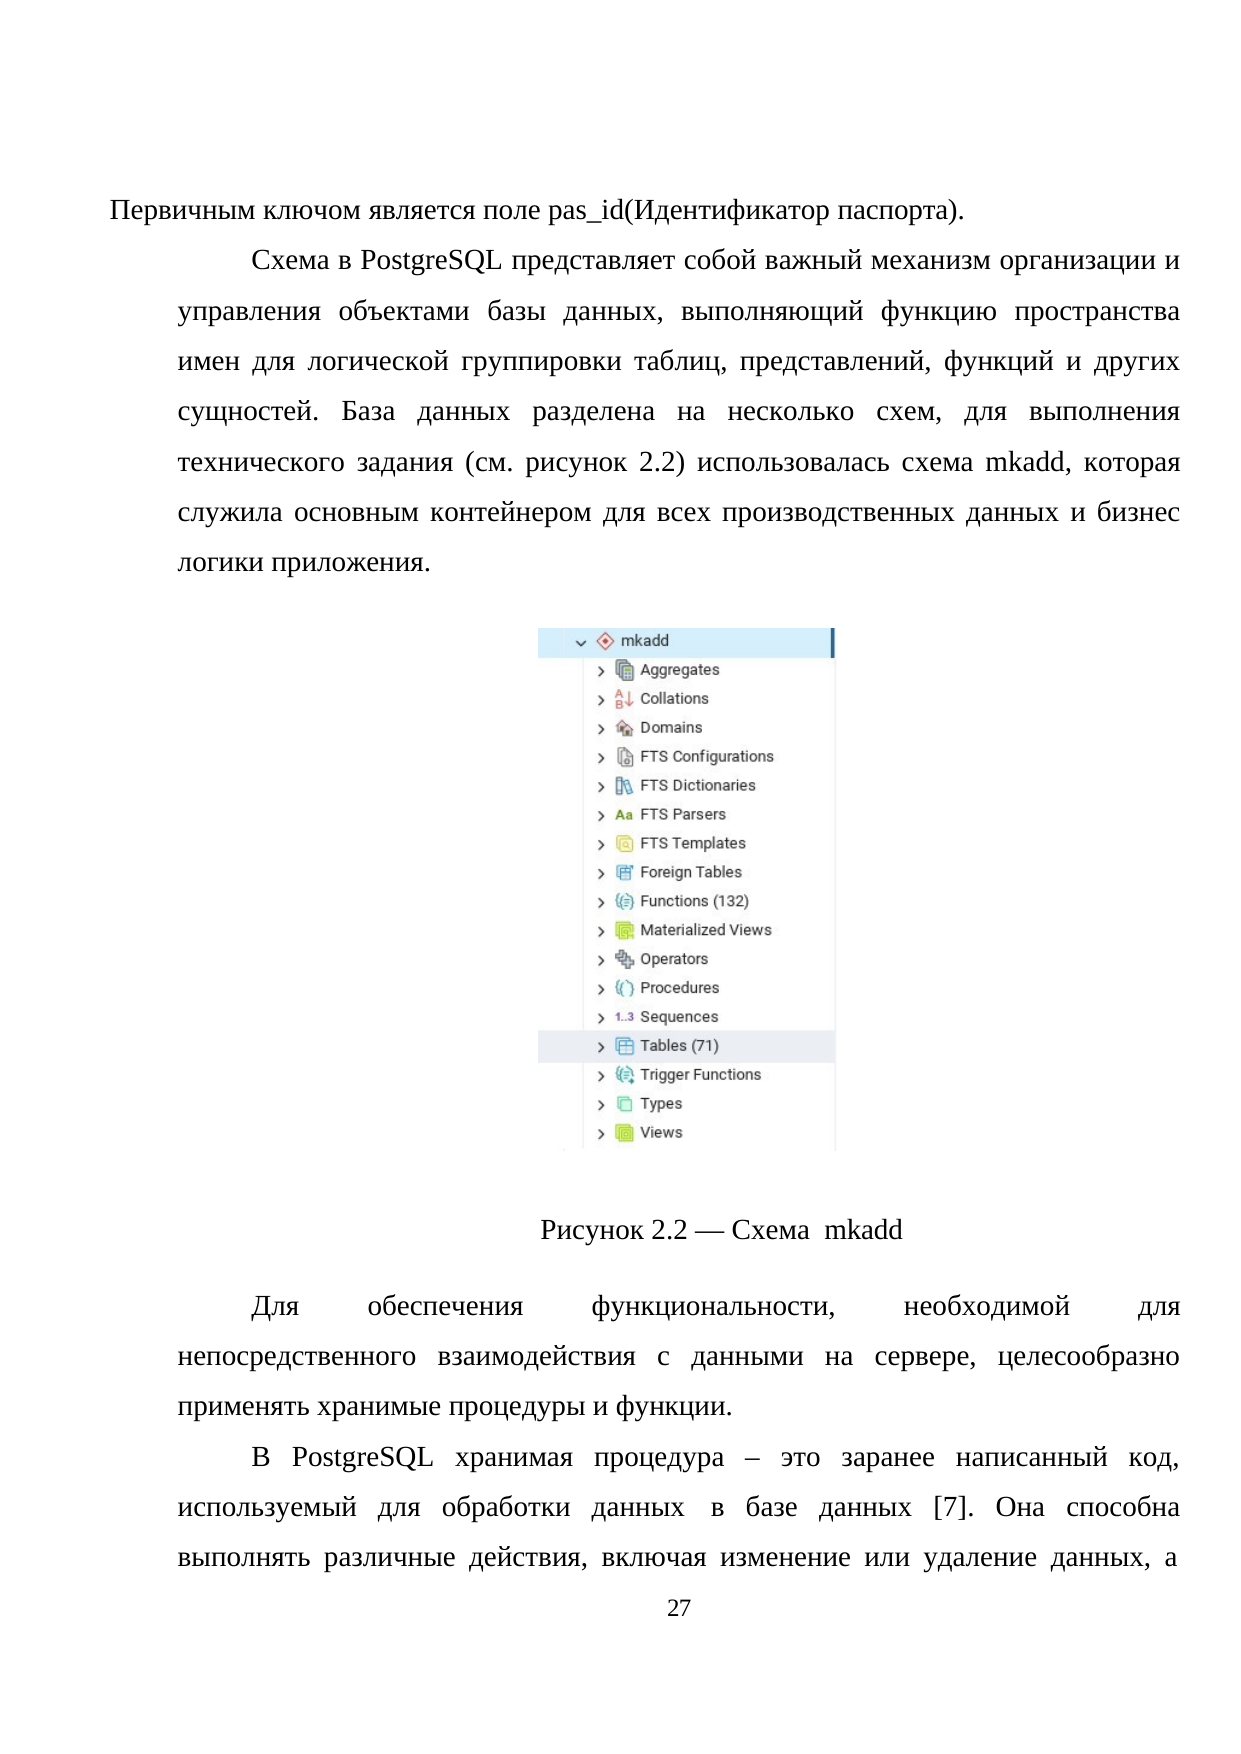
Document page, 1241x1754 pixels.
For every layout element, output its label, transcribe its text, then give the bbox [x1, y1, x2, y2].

text Рисунок 2.2 — Схема mkadd [251, 1212, 1192, 1246]
text В PostgreSQL хранимая процедура – это заранее написанный код, используемый для обработки данных в базе данных [7]. Она способна выполнять различные действия, включая изменение или удаление данных, а [177, 1439, 1181, 1573]
text Для обеспечения функциональности, необходимой для непосредственного взаимодействия с данными на сервере, целесообразно применять хранимые процедуры и функции. [177, 1288, 1181, 1422]
text Первичным ключом является поле pas_id(Идентификатор паспорта). [109, 192, 1240, 226]
picture [538, 628, 837, 1151]
text Схема в PostgreSQL представляет собой важный механизм организации и управления объектами базы данных, выполняющий функцию пространства имен для логической группировки таблиц, представлений, функций и других сущностей. База данных разделена на несколько схем, для выполнения технического задания (см. рисунок 2.2) использовалась схема mkadd, которая служила основным контейнером для всех производственных данных и бизнес логики приложения. [177, 242, 1181, 578]
